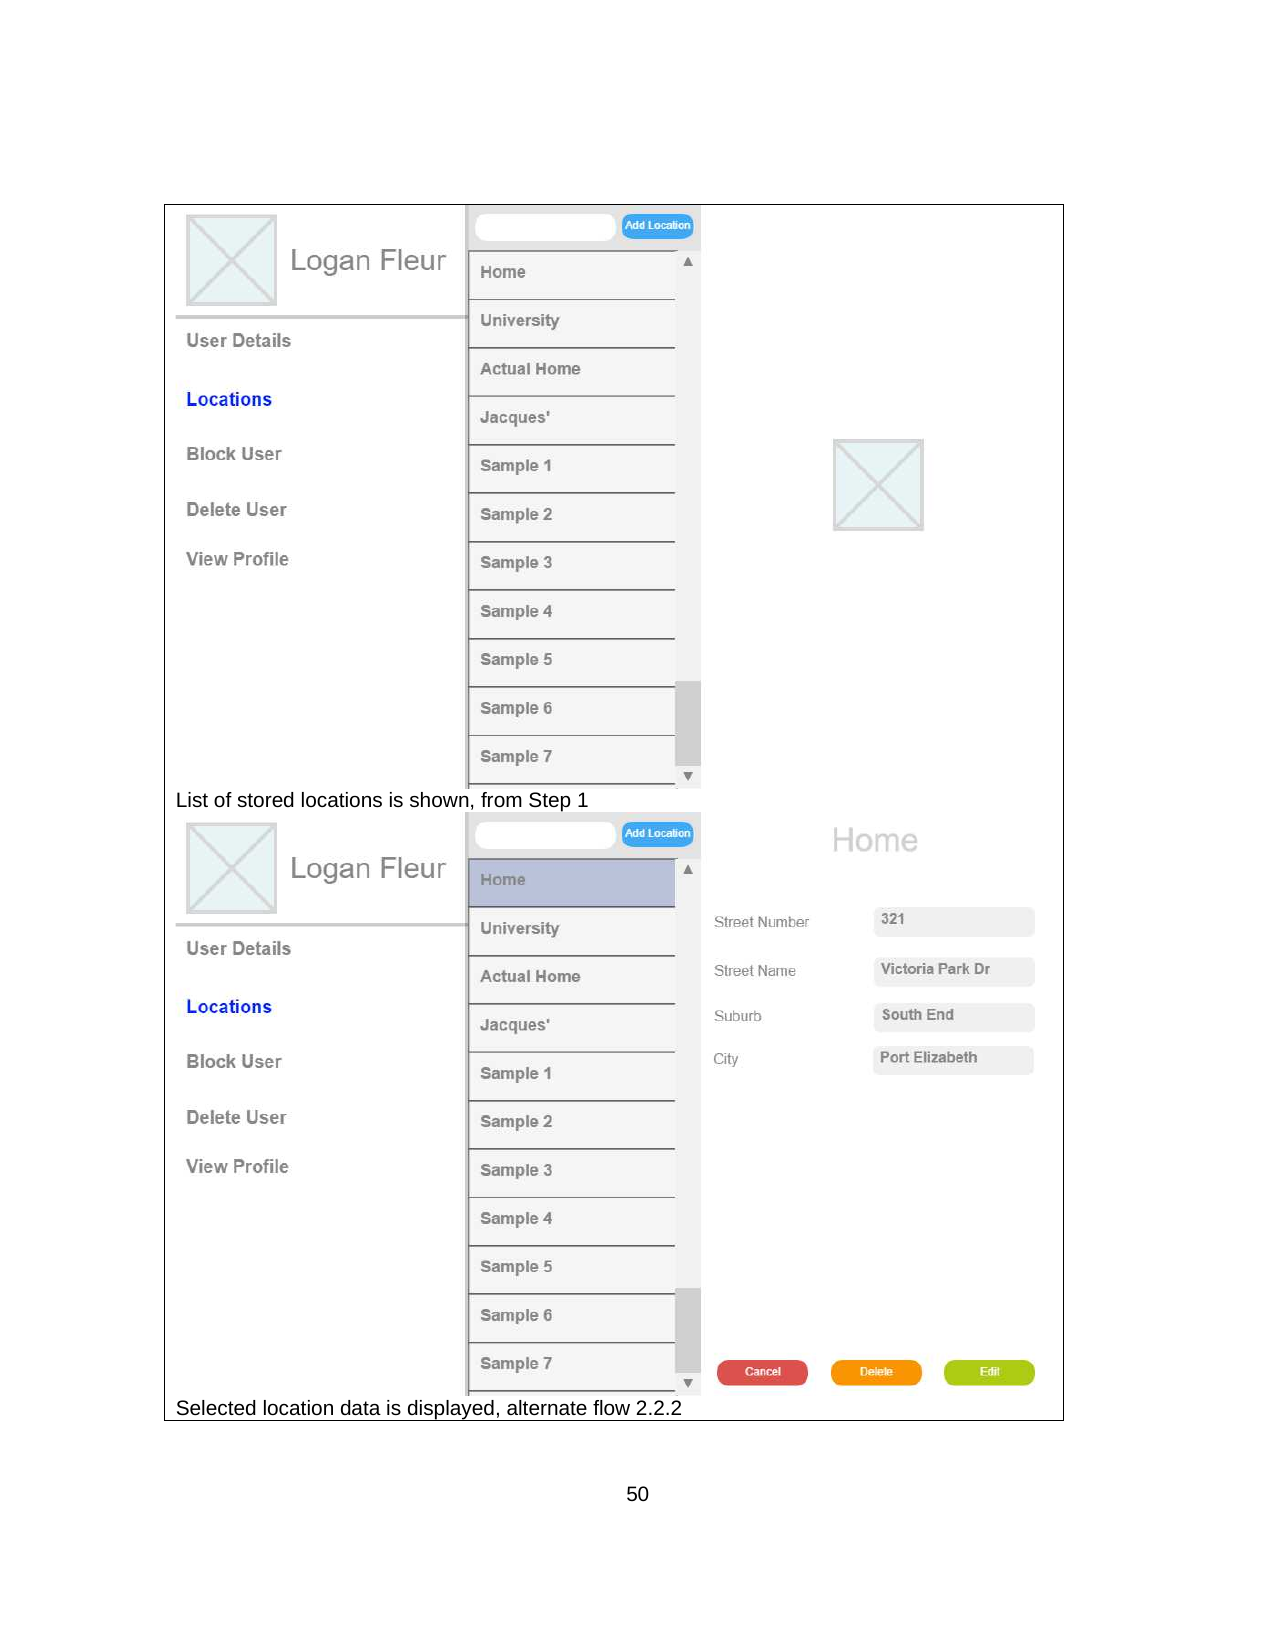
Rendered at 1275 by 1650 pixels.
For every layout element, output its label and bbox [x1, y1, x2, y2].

picture [175, 205, 1049, 789]
picture [175, 812, 1049, 1396]
table_cell [165, 205, 1063, 1419]
